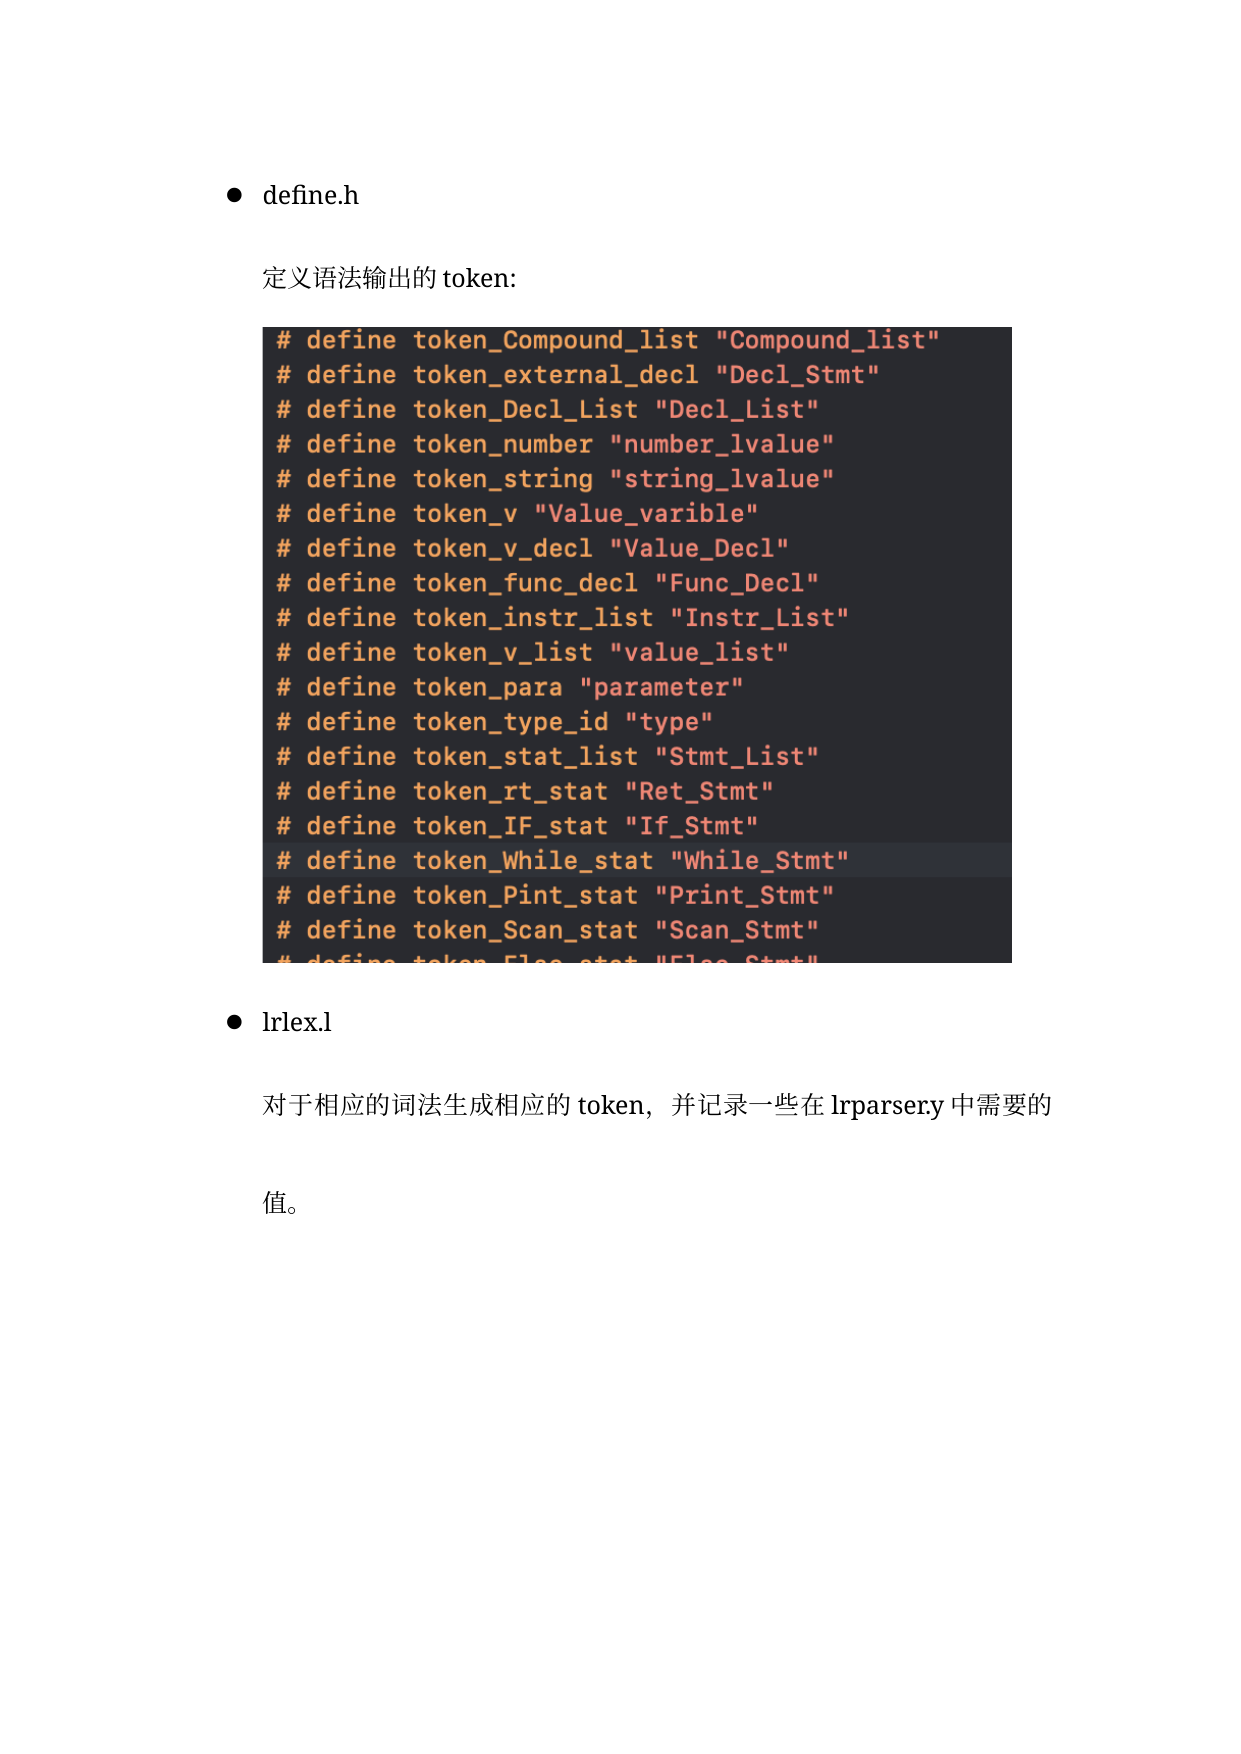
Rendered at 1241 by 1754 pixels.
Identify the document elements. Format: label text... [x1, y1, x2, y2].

list define.h [225, 162, 1053, 227]
list 对于相应的词法生成相应的token，并记录一些在lrparser.y中需要的值。 [262, 1072, 1053, 1234]
list lrlex.l [225, 989, 1053, 1054]
picture [262, 327, 1012, 963]
list 定义语法输出的token: [262, 244, 1053, 309]
